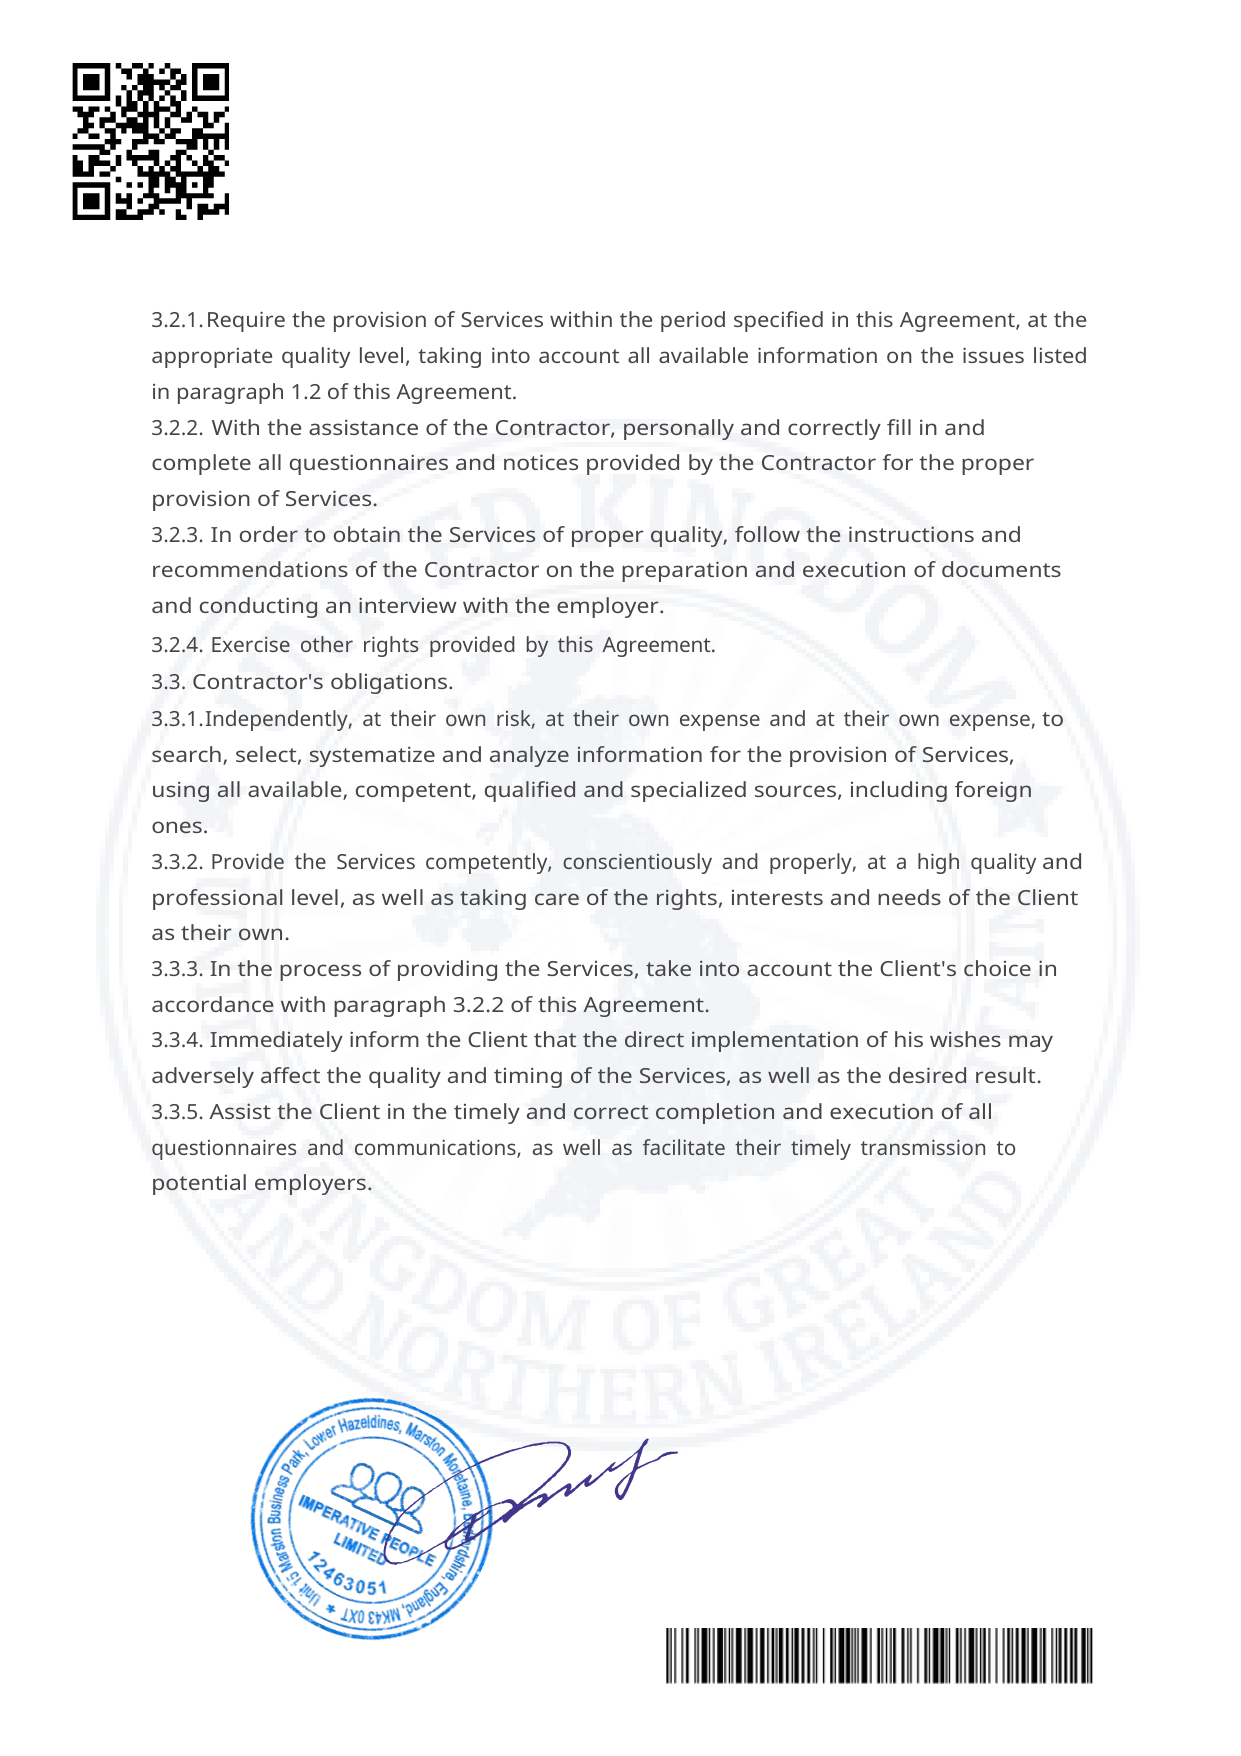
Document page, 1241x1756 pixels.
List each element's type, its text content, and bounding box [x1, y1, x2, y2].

list Exercise other rights provided by this Agreement. [151, 627, 1152, 659]
picture [87, 398, 1168, 1681]
list With the assistance of the Contractor, personally and correctly fill in and complete all questionnaires and notices provided by the Contractor for the proper provision of Services. [151, 413, 1048, 513]
list Provide the Services competently, conscientiously and properly, at a high quality and professional level, as well as taking care of the rights, interests and needs of the Client as their own. [151, 847, 1083, 947]
list Require the provision of Services within the period specified in this Agreement, at the appropriate quality level, taking into account all available information on the issues listed in paragraph 1.2 of this Agreement. [151, 306, 1090, 405]
list Assist the Client in the timely and correct completion and execution of all questionnaires and communications, as well as facilitate their timely transmission to potential employers. [151, 1097, 1066, 1197]
list In the process of providing the Services, take into account the Client's choice in accordance with paragraph 3.2.2 of this Agreement. [151, 954, 1073, 1018]
list Contractor's obligations. [151, 667, 1152, 695]
list Immediately inform the Client that the direct implementation of his wishes may adversely affect the quality and timing of the Services, as well as the desired result. [151, 1026, 1072, 1090]
picture [72, 63, 229, 220]
picture [666, 1628, 1093, 1685]
list Independently, at their own risk, at their own expense and at their own expense, to search, select, systematize and analyze information for the provision of Services, using all available, competent, qualified and specialized sources, including foreign ones. [151, 704, 1071, 840]
list In order to obtain the Services of proper quality, follow the instructions and recommendations of the Contractor on the preparation and execution of documents and conducting an interview with the employer. [151, 520, 1077, 620]
